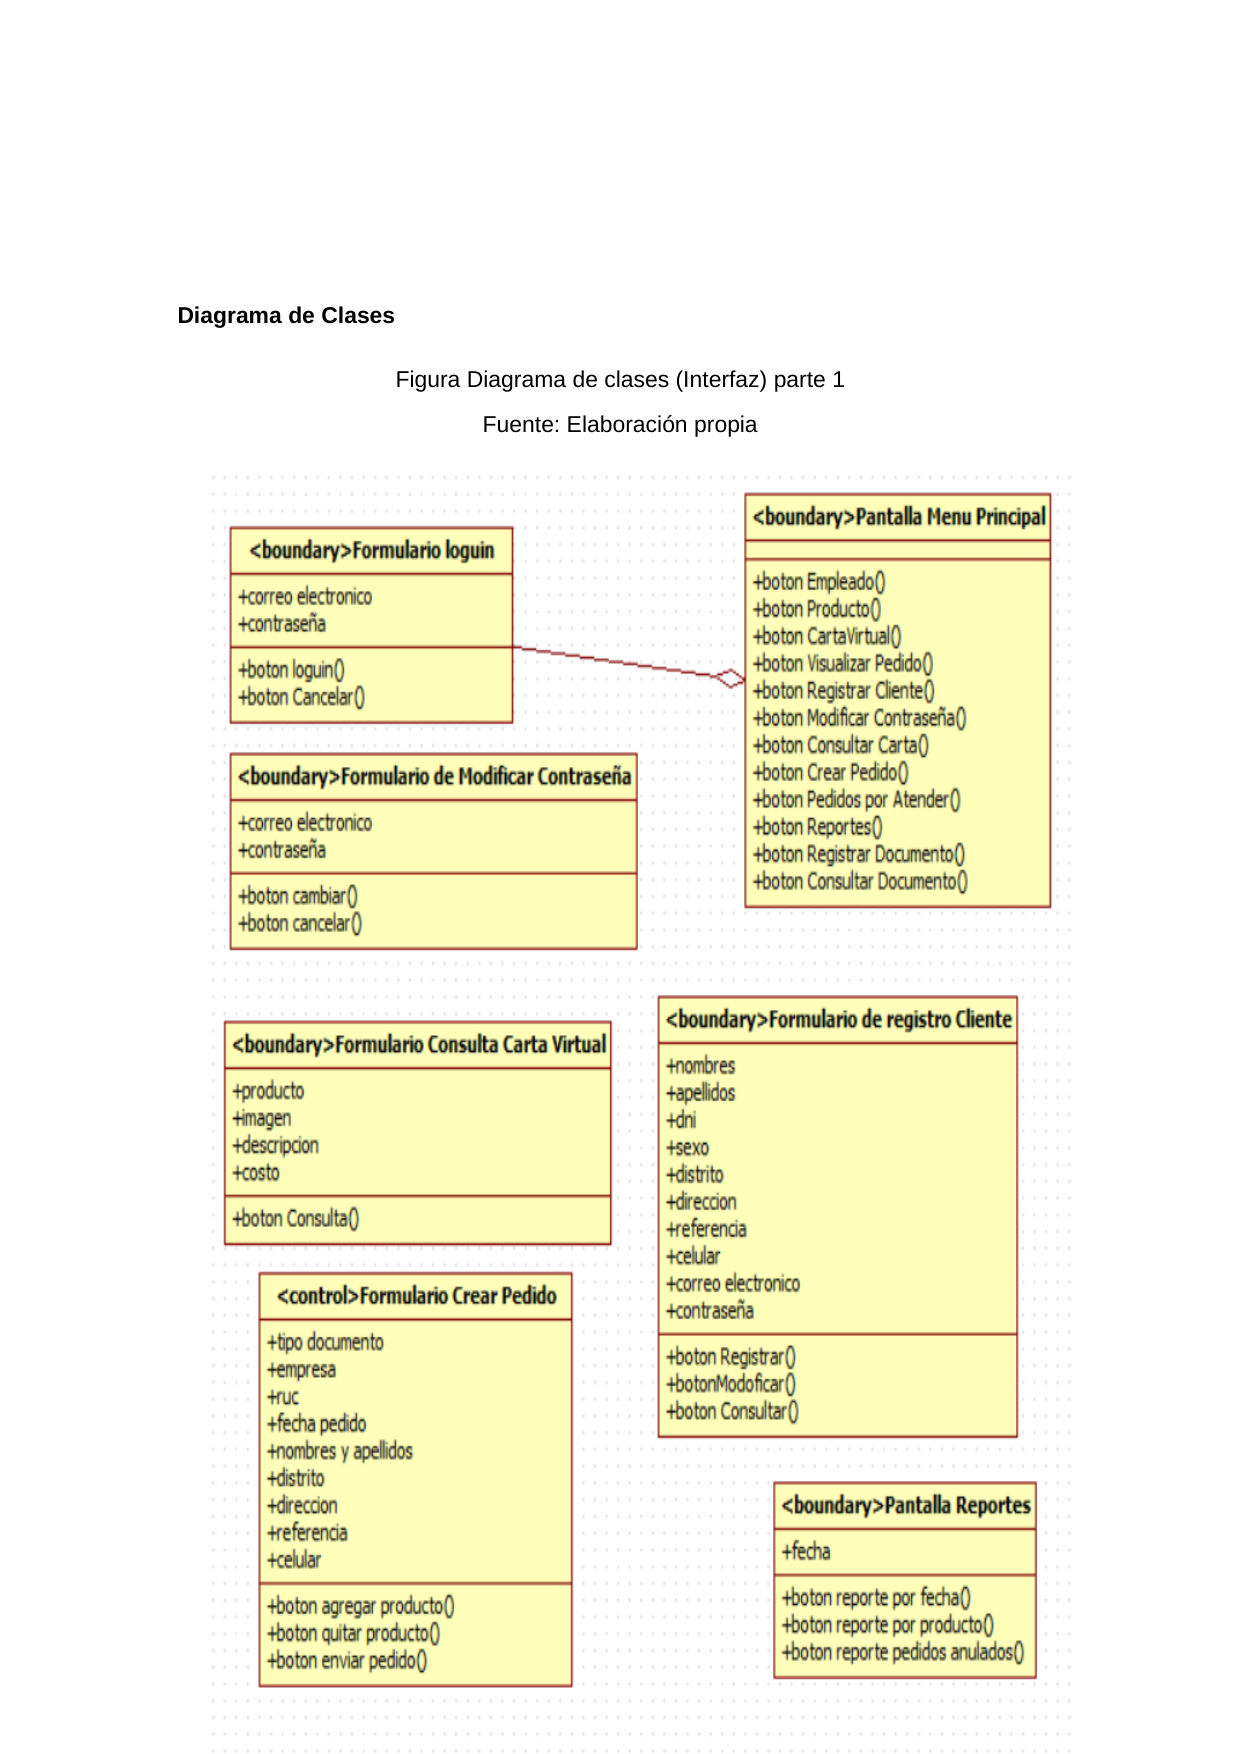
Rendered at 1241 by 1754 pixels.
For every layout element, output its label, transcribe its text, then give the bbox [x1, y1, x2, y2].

text Fuente: Elaboración propia [177, 411, 1063, 438]
text Diagrama de Clases [177, 302, 1063, 328]
text Figura Diagrama de clases (Interfaz) parte 1 [177, 366, 1063, 392]
picture [207, 464, 1073, 1754]
